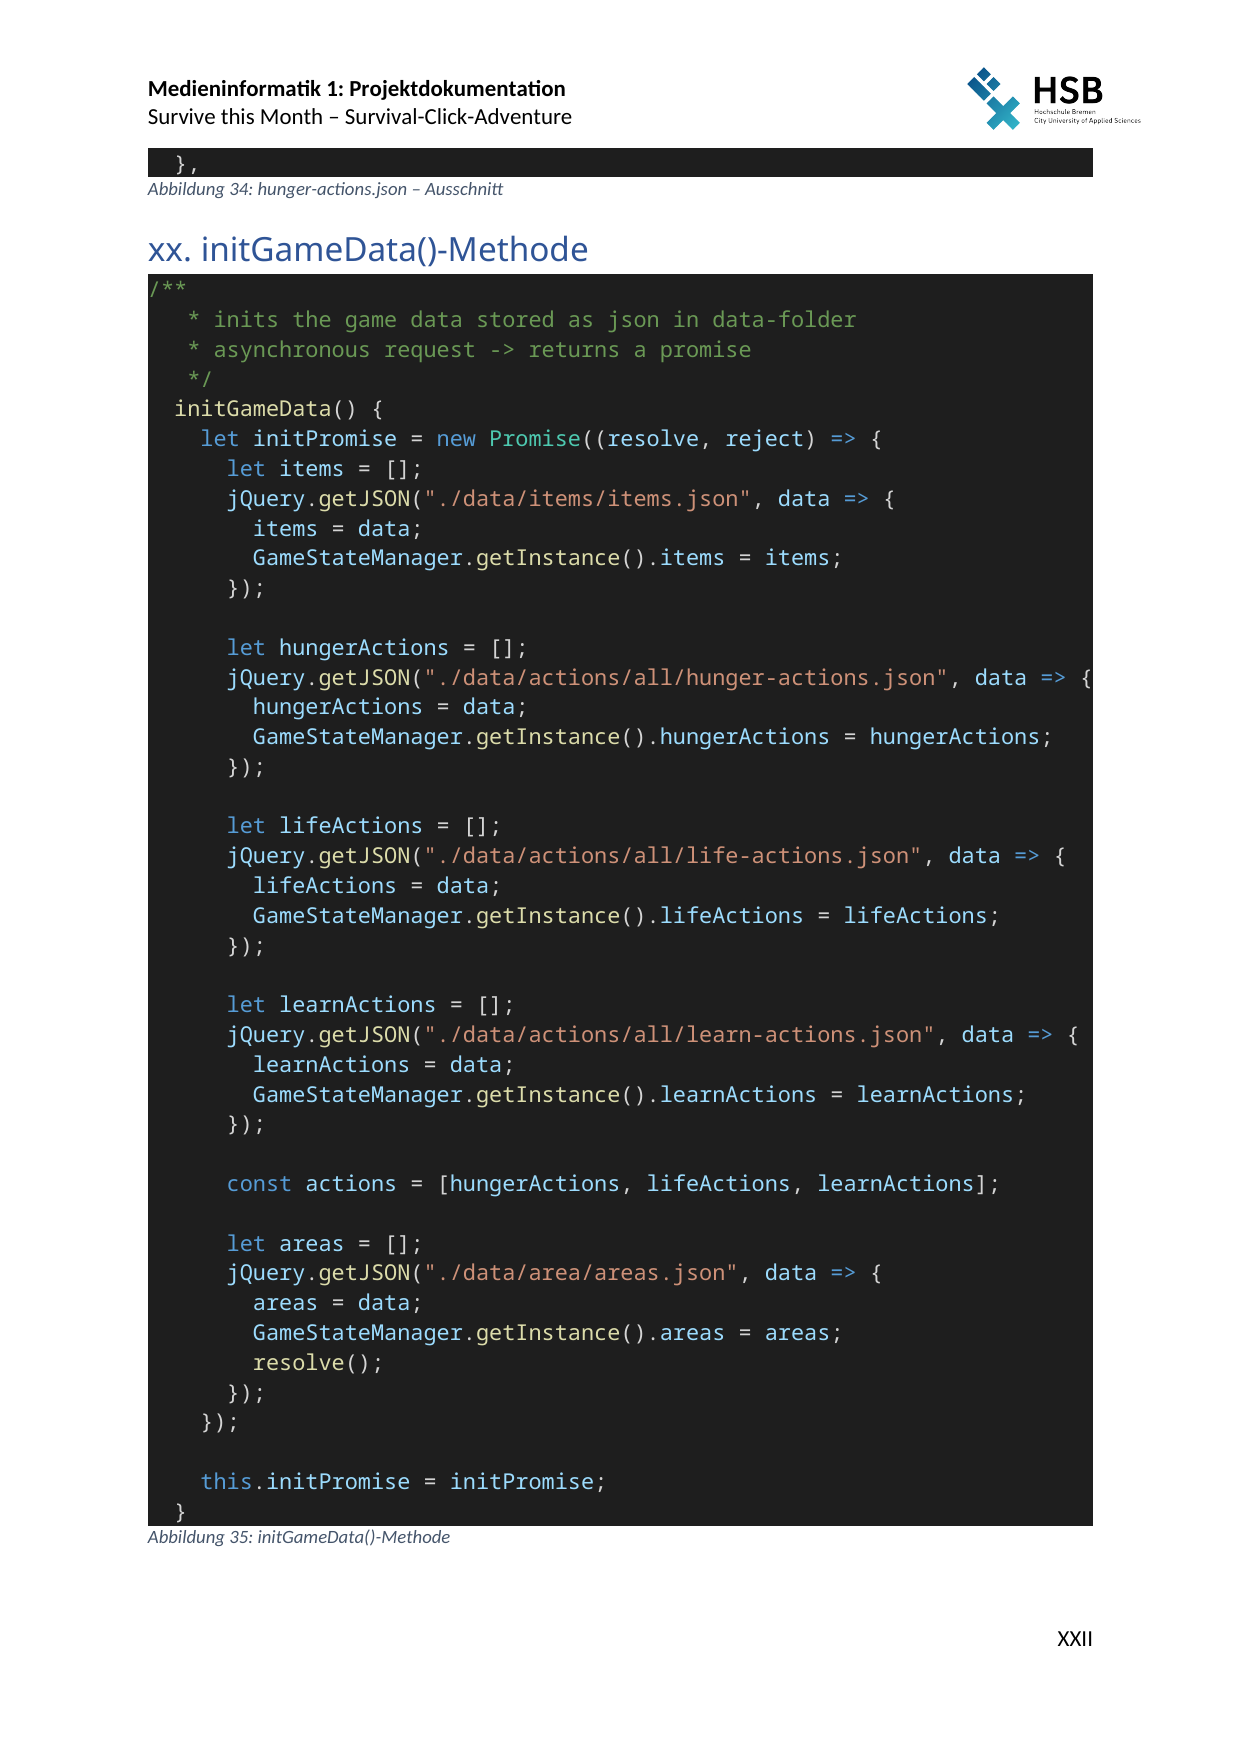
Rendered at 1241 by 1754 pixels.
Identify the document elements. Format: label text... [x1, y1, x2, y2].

text GameStateManager.getInstance().areas = areas; [148, 1317, 1093, 1347]
text Abbildung 35: initGameData()-Methode [148, 1526, 1093, 1548]
text jQuery.getJSON("./data/items/items.json", data => { [148, 483, 1093, 513]
text } [148, 1496, 1093, 1526]
text jQuery.getJSON("./data/actions/all/learn-actions.json", data => { [148, 1019, 1093, 1049]
text */ [148, 364, 1093, 393]
text }); [148, 751, 1093, 781]
text const actions = [hungerActions, lifeActions, learnActions]; [148, 1168, 1093, 1198]
text * asynchronous request -> returns a promise [148, 334, 1093, 364]
text learnActions = data; [148, 1049, 1093, 1079]
text jQuery.getJSON("./data/actions/all/hunger-actions.json", data => { [148, 662, 1093, 691]
text areas = data; [148, 1287, 1093, 1317]
text GameStateManager.getInstance().learnActions = learnActions; [148, 1079, 1093, 1108]
text /** [148, 274, 1093, 304]
text let lifeActions = []; [148, 811, 1093, 840]
text this.initPromise = initPromise; [148, 1466, 1093, 1496]
text }); [148, 930, 1093, 959]
text hungerActions = data; [148, 691, 1093, 721]
text let learnActions = []; [148, 989, 1093, 1019]
text let hungerActions = []; [148, 632, 1093, 662]
text GameStateManager.getInstance().lifeActions = lifeActions; [148, 900, 1093, 930]
text }); [148, 1377, 1093, 1406]
text items = data; [148, 513, 1093, 542]
text let items = []; [148, 453, 1093, 483]
text resolve(); [148, 1347, 1093, 1377]
text }); [148, 1108, 1093, 1138]
text lifeActions = data; [148, 870, 1093, 900]
text initGameData() { [148, 393, 1093, 423]
text GameStateManager.getInstance().hungerActions = hungerActions; [148, 721, 1093, 751]
picture [950, 50, 1158, 147]
text }); [148, 572, 1093, 602]
subtitle xx. initGameData()-Methode [148, 225, 1093, 271]
text }, [148, 148, 1093, 177]
text }); [148, 1406, 1093, 1436]
text let areas = []; [148, 1228, 1093, 1257]
text let initPromise = new Promise((resolve, reject) => { [148, 423, 1093, 453]
text Abbildung 34: hunger-actions.json – Ausschnitt [148, 177, 1093, 200]
text jQuery.getJSON("./data/area/areas.json", data => { [148, 1257, 1093, 1287]
text * inits the game data stored as json in data-folder [148, 304, 1093, 334]
text GameStateManager.getInstance().items = items; [148, 542, 1093, 572]
text jQuery.getJSON("./data/actions/all/life-actions.json", data => { [148, 840, 1093, 870]
